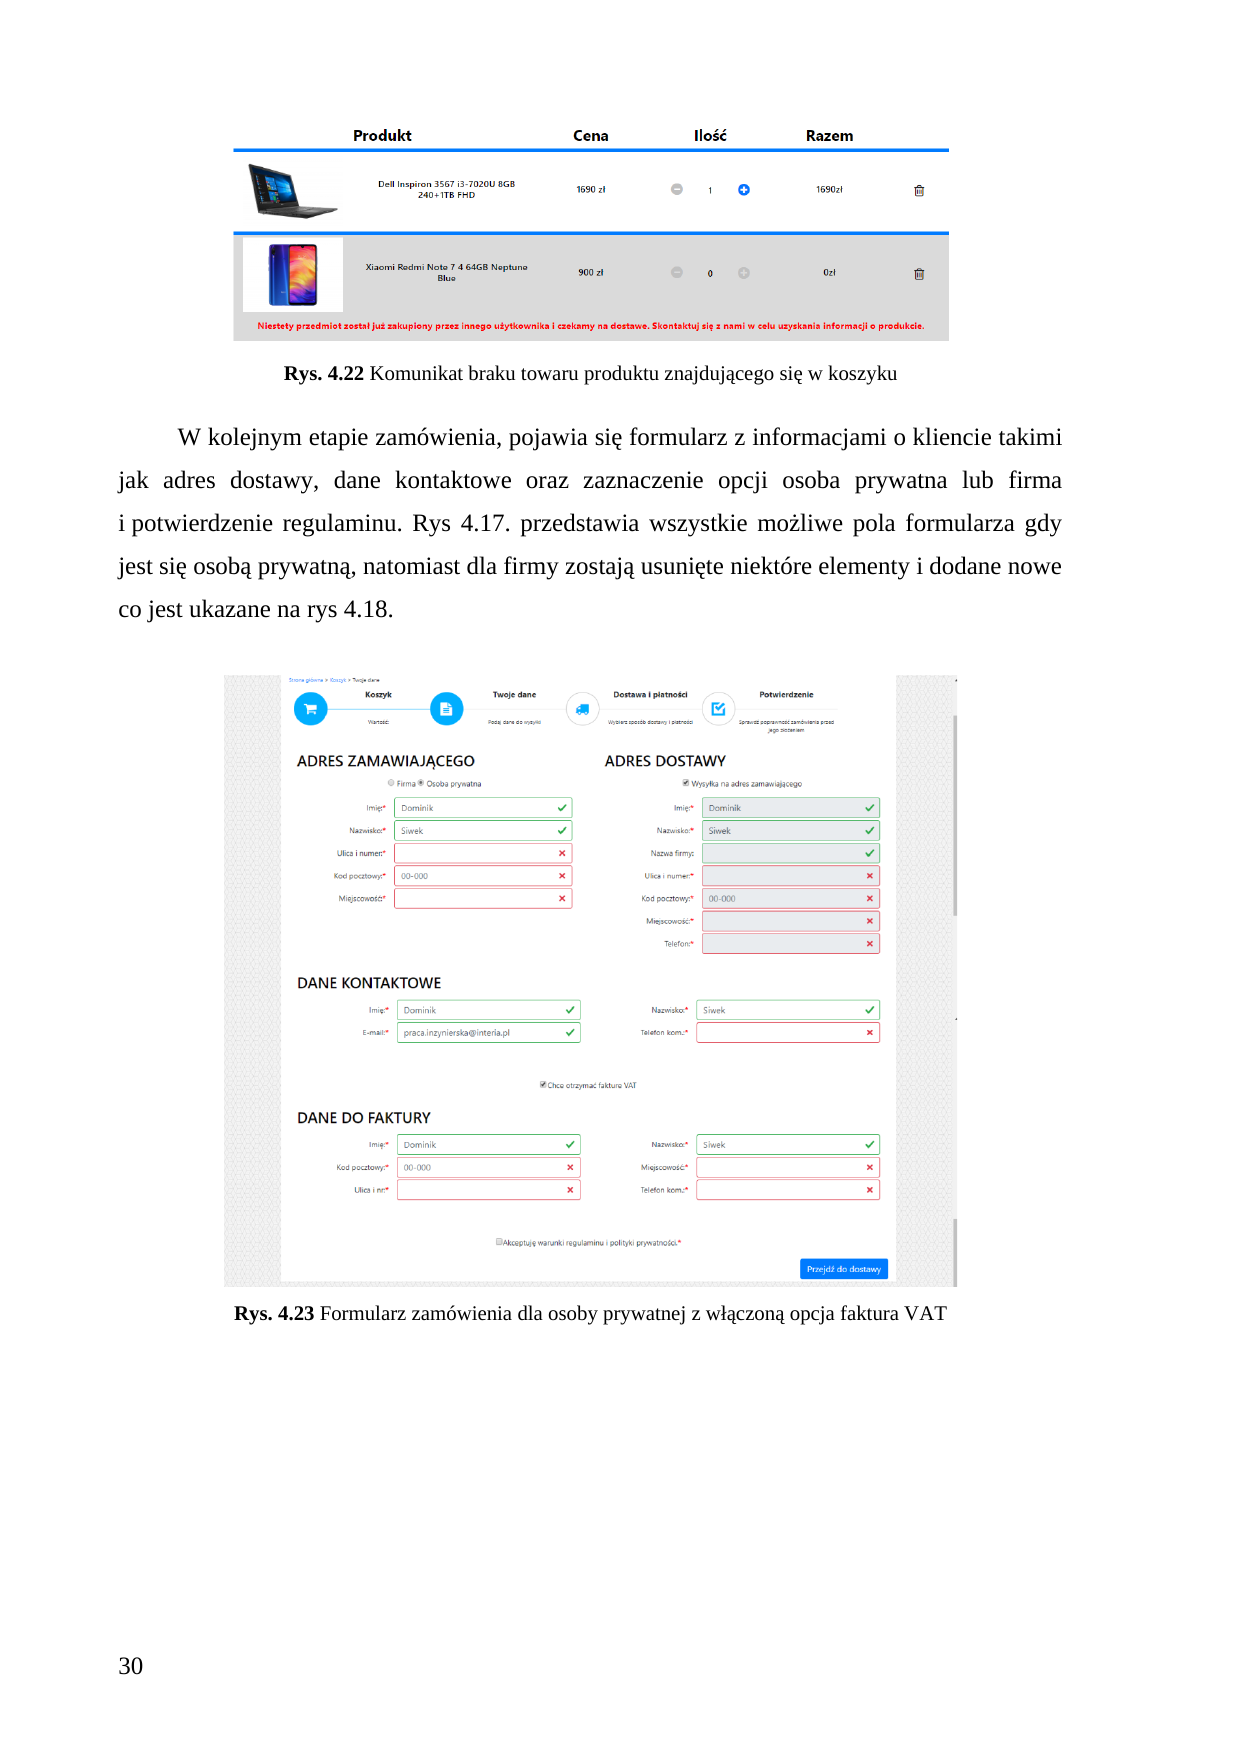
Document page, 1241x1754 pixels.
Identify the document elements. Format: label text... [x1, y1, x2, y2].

picture [224, 675, 958, 1287]
text W kolejnym etapie zamówienia, pojawia się formularz z informacjami o kliencie takimi jak adres dostawy, dane kontaktowe oraz zaznaczenie opcji osoba prywatna lub firma i potwierdzenie regulaminu. Rys 4.17. przedstawia wszystkie możliwe pola formularza gdy jest się osobą prywatną, natomiast dla firmy zostają usunięte niektóre elementy i dodane nowe co jest ukazane na rys 4.18. [118, 422, 1063, 623]
picture [224, 118, 958, 346]
